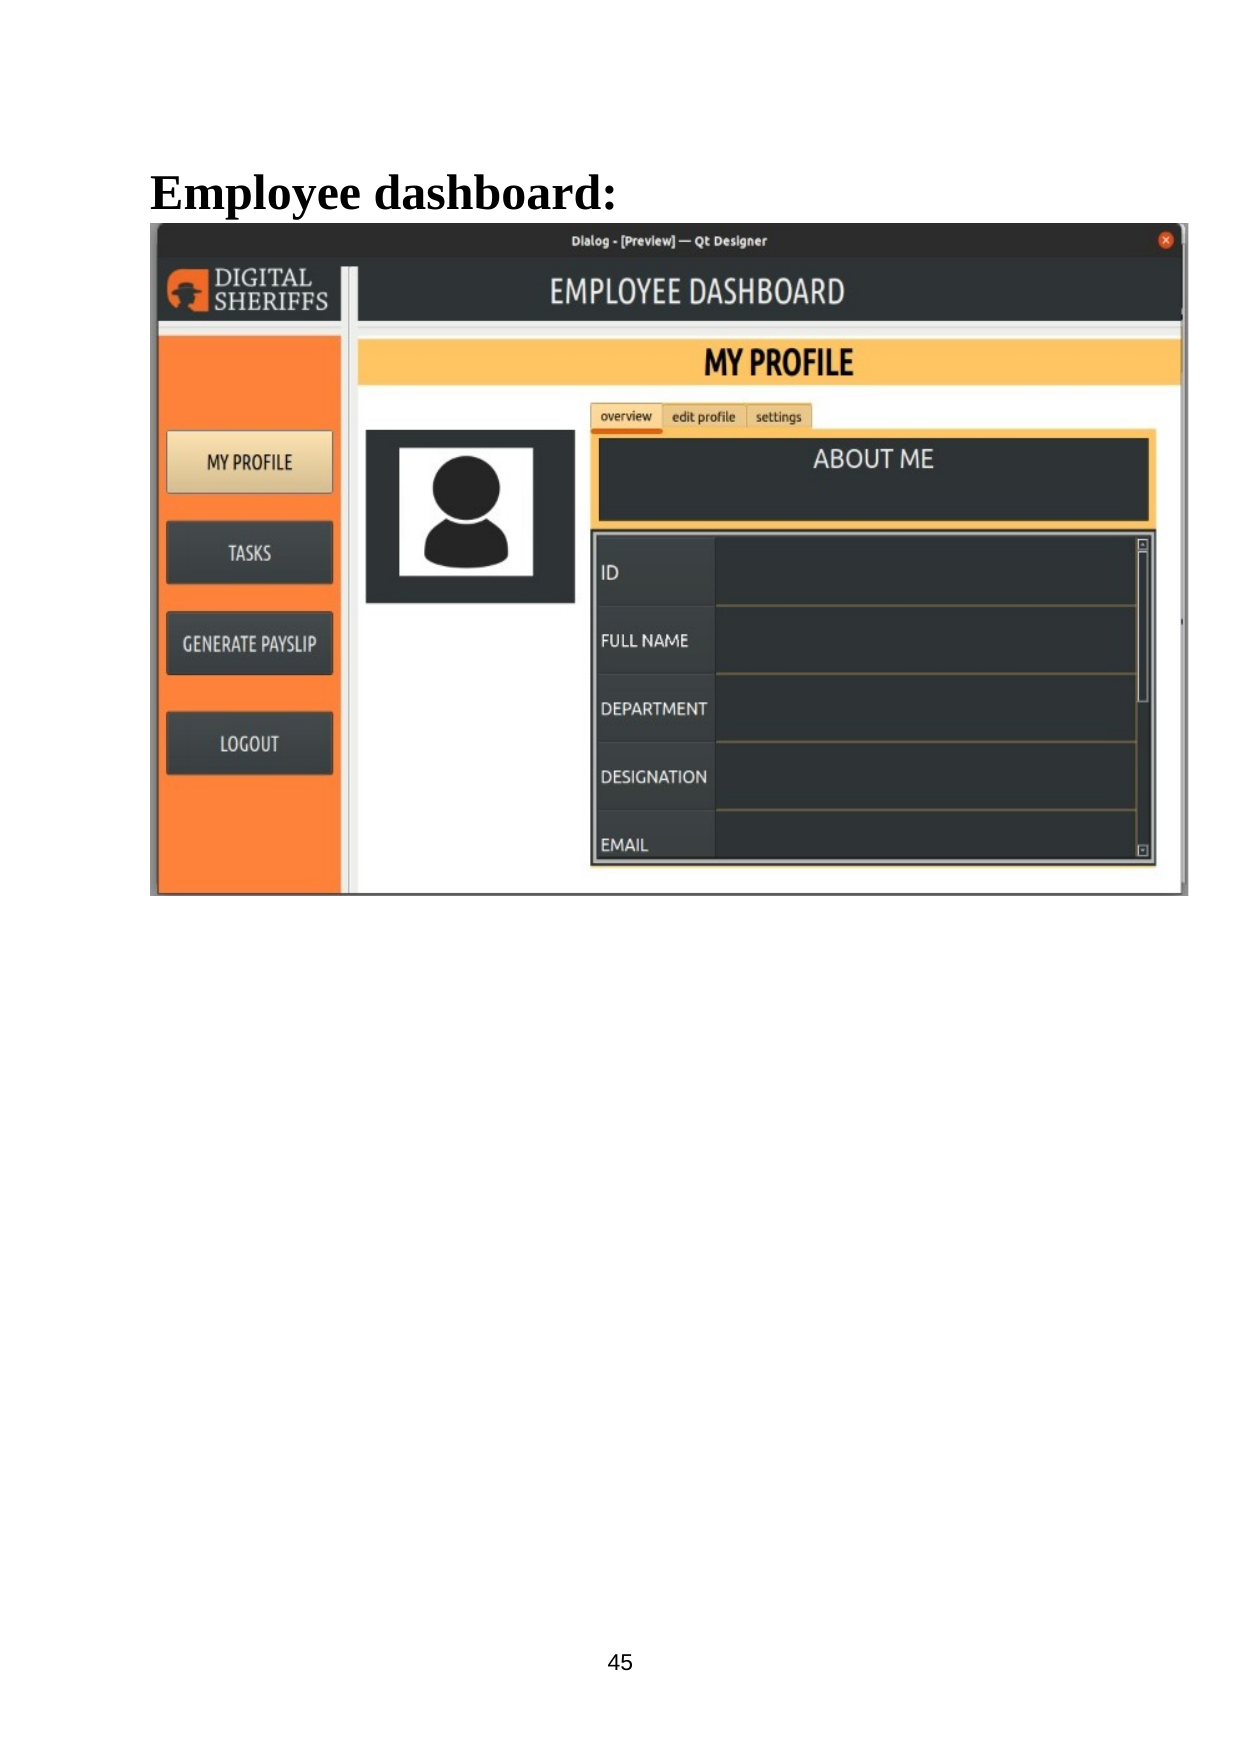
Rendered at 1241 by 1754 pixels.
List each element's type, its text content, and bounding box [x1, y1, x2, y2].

picture [150, 223, 1189, 896]
text Employee dashboard: [150, 162, 1090, 223]
